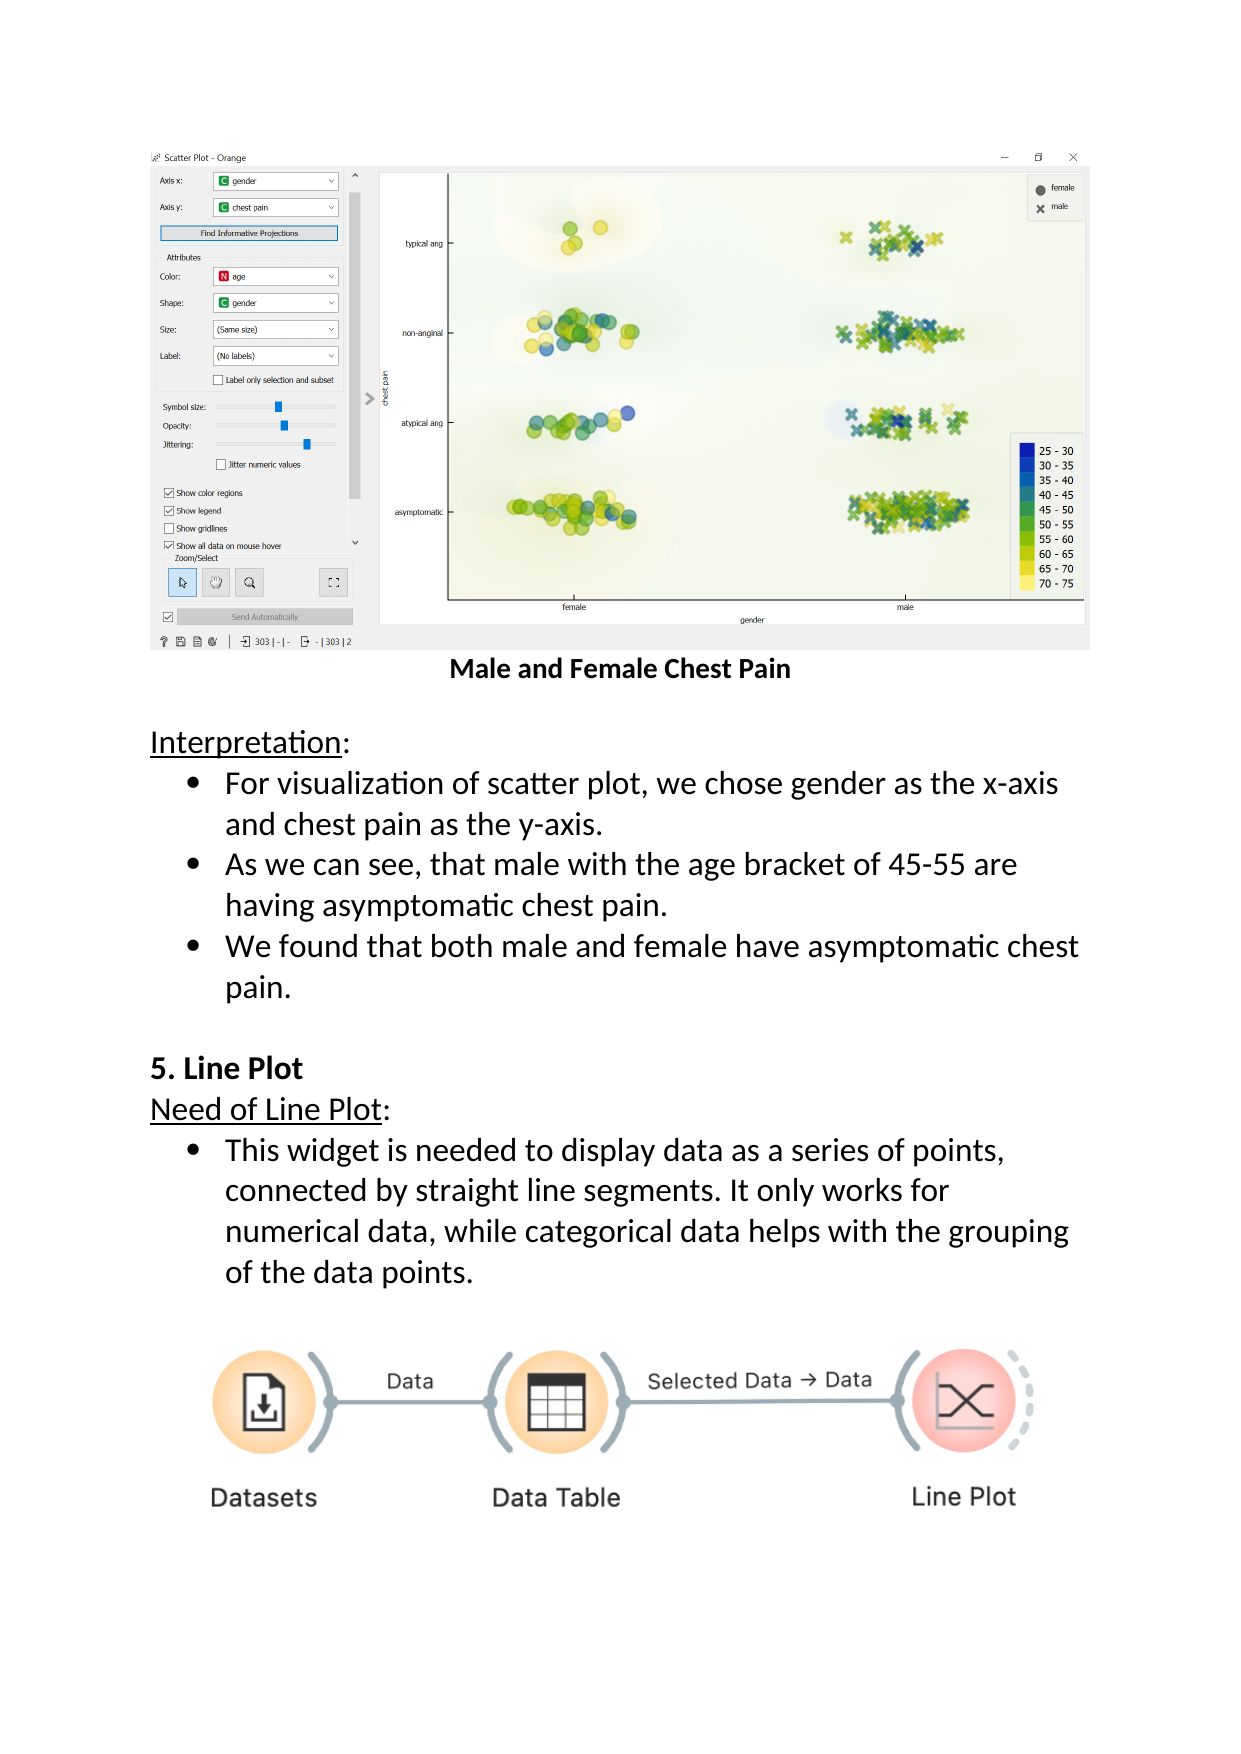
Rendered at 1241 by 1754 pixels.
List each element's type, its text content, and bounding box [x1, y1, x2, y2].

list We found that both male and female have asymptomatic chest pain. [187, 925, 1090, 1006]
text 5. Line Plot [150, 1047, 1090, 1088]
list For visualization of scatter plot, we chose gender as the x-axis and chest pain as the y-axis. [187, 762, 1090, 843]
picture [150, 150, 1091, 650]
text Need of Line Plot: [150, 1088, 1090, 1128]
list This widget is needed to display data as a series of points, connected by straight line segments. It only works for numerical data, while categorical data helps with the grouping of the data points. [187, 1128, 1090, 1291]
text Male and Female Chest Pain [150, 650, 1090, 686]
list As we can see, that male with the age bracket of 45-55 are having asymptomatic chest pain. [187, 843, 1090, 925]
picture [191, 1332, 1050, 1516]
text Interpretation: [150, 721, 1090, 762]
